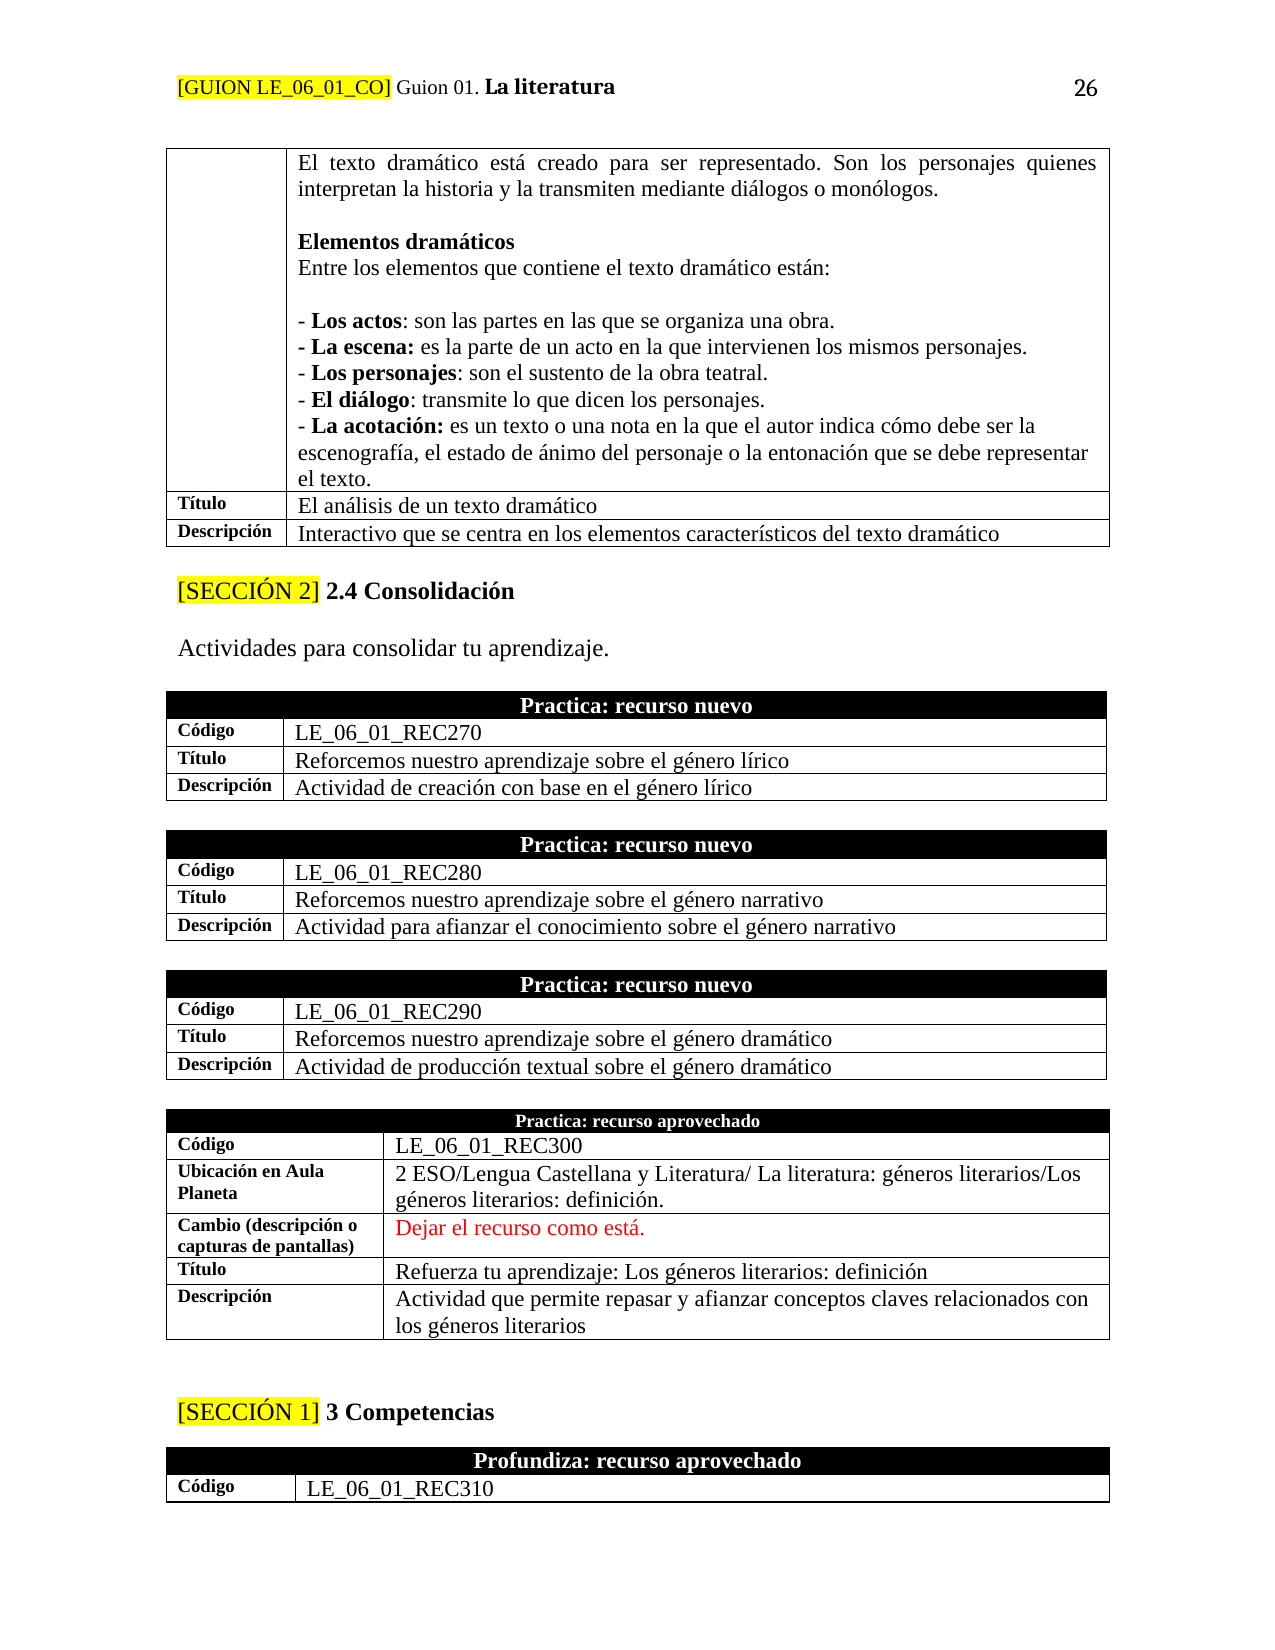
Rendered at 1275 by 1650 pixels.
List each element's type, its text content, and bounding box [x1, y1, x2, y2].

table_cell Actividad para afianzar el conocimiento sobre el género narrativo [284, 914, 1106, 940]
table_cell El análisis de un texto dramático [287, 492, 1109, 519]
table_cell Código [167, 1475, 295, 1501]
table_cell 2 ESO/Lengua Castellana y Literatura/ La literatura: géneros literarios/Los géneros literarios: definición. [384, 1160, 1109, 1213]
table_cell Descripción [167, 1285, 383, 1338]
table_cell Descripción [167, 1053, 283, 1079]
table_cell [167, 149, 286, 491]
text Actividades para consolidar tu aprendizaje. [177, 633, 1098, 662]
table_cell Código [167, 859, 283, 885]
table_cell Título [167, 492, 286, 519]
text [SECCIÓN 2] 2.4 Consolidación [319, 576, 1098, 604]
text [SECCIÓN 1] 3 Competencias [319, 1397, 1098, 1426]
table_cell LE_06_01_REC280 [284, 859, 1106, 885]
table_cell Reforcemos nuestro aprendizaje sobre el género narrativo [284, 886, 1106, 912]
table_cell Título [167, 1258, 383, 1284]
table_cell Título [167, 1025, 283, 1052]
table_cell LE_06_01_REC270 [284, 719, 1106, 746]
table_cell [287, 149, 1109, 491]
table_cell Reforcemos nuestro aprendizaje sobre el género lírico [284, 747, 1106, 773]
table_cell LE_06_01_REC290 [284, 998, 1106, 1024]
table_cell LE_06_01_REC310 [296, 1475, 1109, 1501]
table_cell Título [167, 886, 283, 912]
table_cell Refuerza tu aprendizaje: Los géneros literarios: definición [384, 1258, 1109, 1284]
table_cell Título [167, 747, 283, 773]
table_cell Interactivo que se centra en los elementos característicos del texto dramático [287, 520, 1109, 546]
table_cell Ubicación en Aula Planeta [167, 1160, 383, 1213]
table_header Practica: recurso nuevo [167, 692, 1106, 718]
table_cell Código [167, 719, 283, 746]
table_header Practica: recurso aprovechado [167, 1110, 1109, 1132]
table_cell Descripción [167, 914, 283, 940]
table_cell Dejar el recurso como está. [384, 1214, 1109, 1257]
table_cell Actividad de creación con base en el género lírico [284, 774, 1106, 800]
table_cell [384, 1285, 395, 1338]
table_cell Reforcemos nuestro aprendizaje sobre el género dramático [284, 1025, 1106, 1052]
table_header Practica: recurso nuevo [167, 971, 1106, 997]
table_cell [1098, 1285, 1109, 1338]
table_cell Código [167, 998, 283, 1024]
table_header Practica: recurso nuevo [167, 831, 1106, 858]
table_cell Descripción [167, 520, 286, 546]
table_header Profundiza: recurso aprovechado [167, 1448, 1109, 1474]
table_cell LE_06_01_REC300 [384, 1133, 1109, 1159]
table_cell Descripción [167, 774, 283, 800]
table_cell Actividad de producción textual sobre el género dramático [284, 1053, 1106, 1079]
table_cell Cambio (descripción o capturas de pantallas) [167, 1214, 383, 1257]
table_cell Código [167, 1133, 383, 1159]
